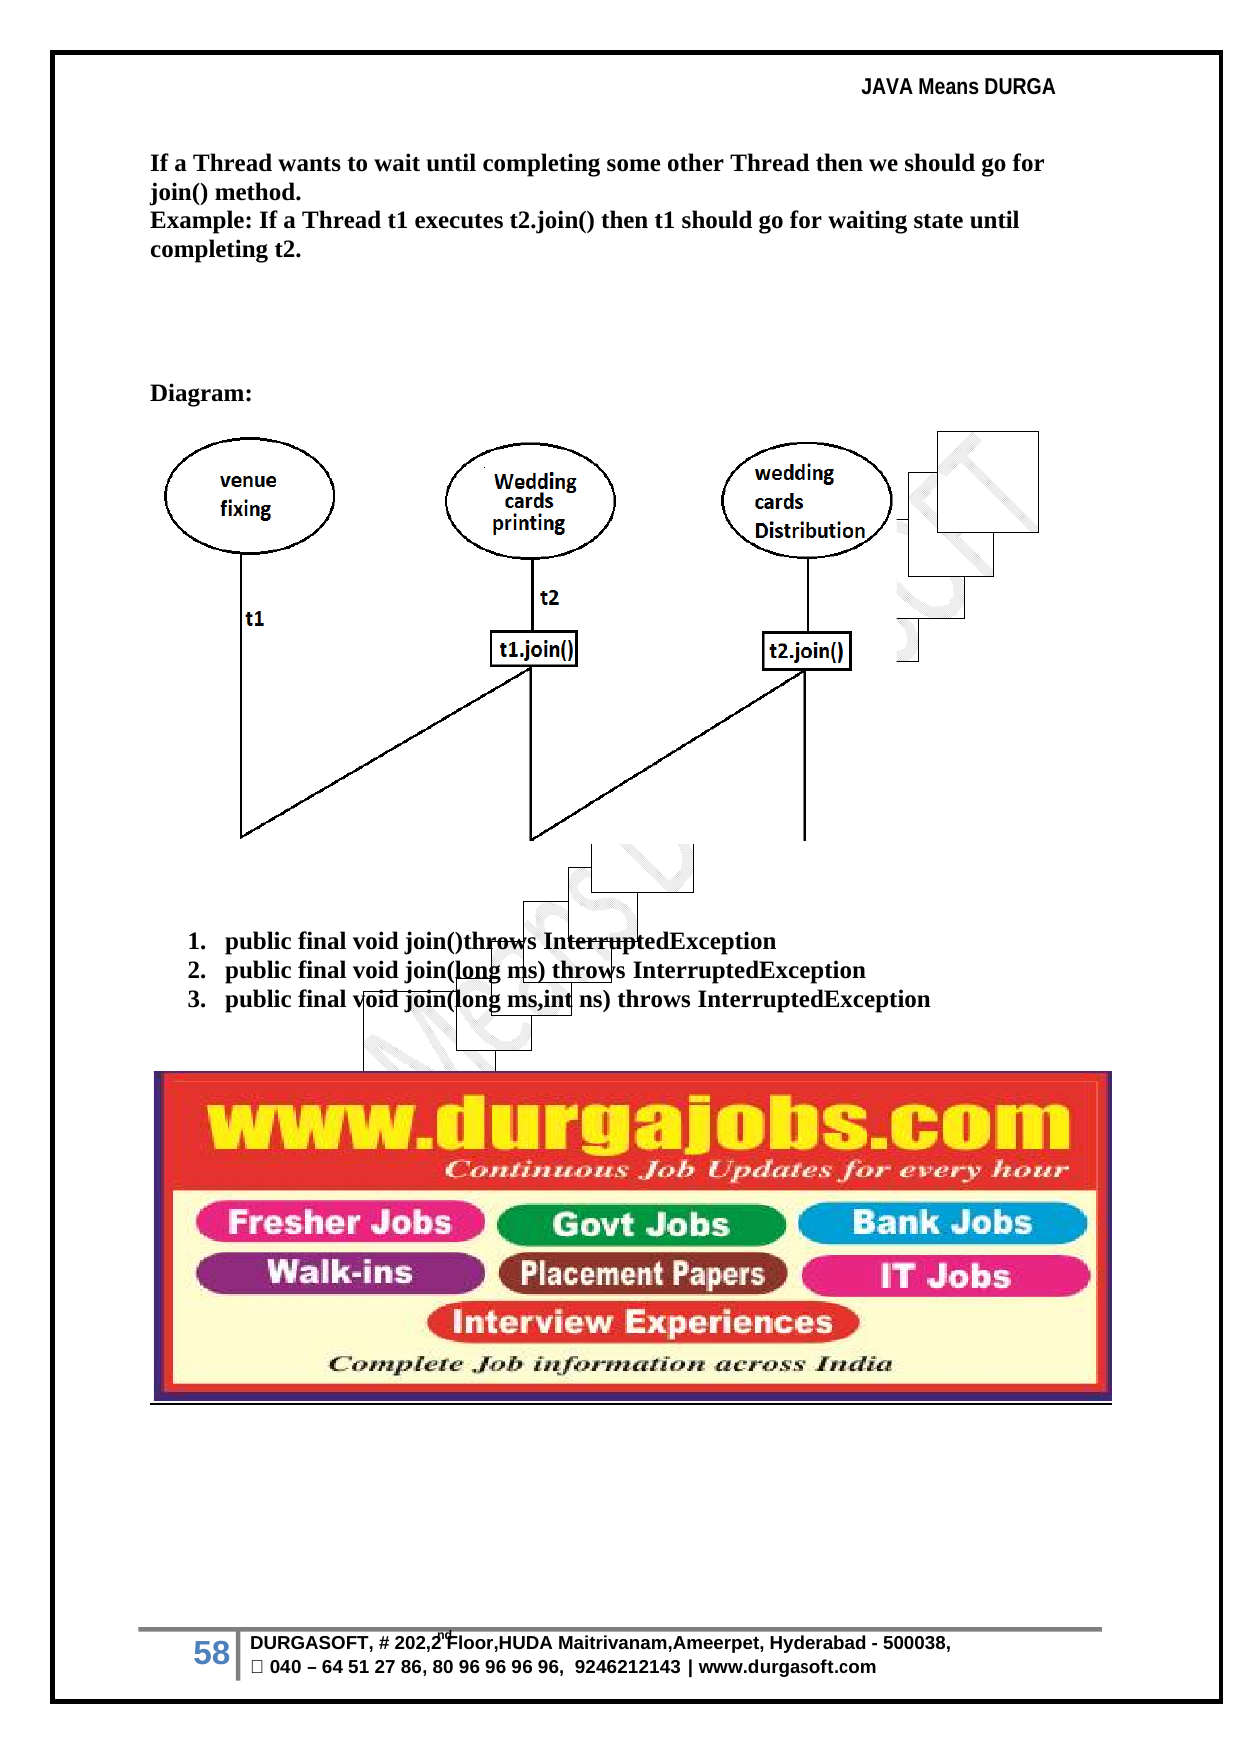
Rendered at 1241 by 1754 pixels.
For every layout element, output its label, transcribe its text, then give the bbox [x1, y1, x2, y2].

picture [153, 435, 964, 892]
text Example: If a Thread t1 executes t2.join() then t1 should go for waiting state until completing t2. [150, 206, 1023, 263]
picture [524, 902, 568, 926]
picture [569, 868, 637, 926]
list public final void join(long ms) throws InterruptedException [187, 956, 1219, 984]
picture [150, 1013, 1112, 1405]
picture [457, 1013, 531, 1050]
text Diagram: [150, 378, 1219, 407]
list public final void join()throws InterruptedException [187, 926, 1219, 955]
list public final void join(long ms,int ns) throws InterruptedException [187, 984, 1219, 1013]
text If a Thread wants to wait until completing some other Thread then we should go for join() method. [150, 149, 1048, 206]
picture [938, 432, 1038, 532]
picture [909, 473, 993, 576]
